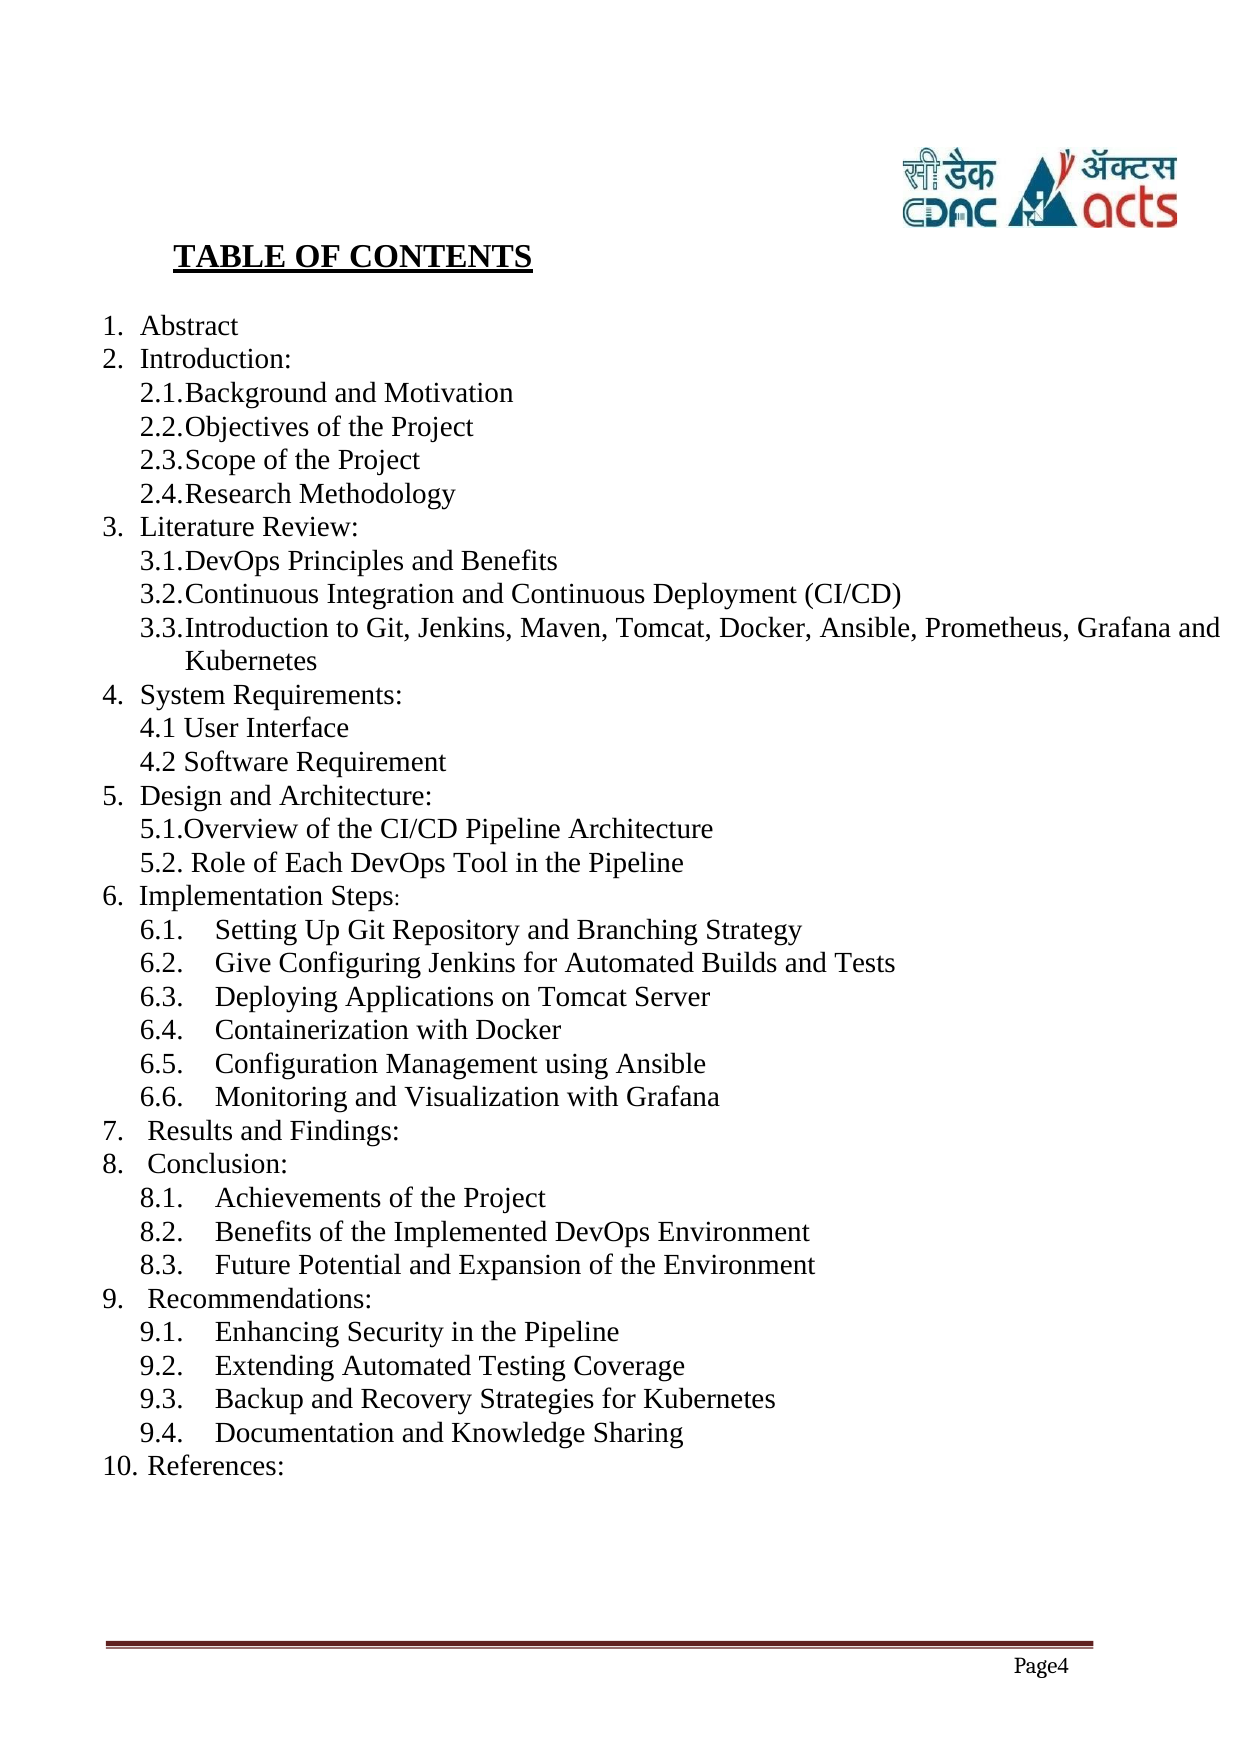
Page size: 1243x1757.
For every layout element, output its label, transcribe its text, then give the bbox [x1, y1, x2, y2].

list Extending Automated Testing Coverage [139, 1348, 1234, 1381]
list Enhancing Security in the Pipeline [139, 1314, 1234, 1348]
list System Requirements: [102, 677, 1234, 711]
list Setting Up Git Repository and Branching Strategy [139, 912, 1234, 945]
list Research Methodology [139, 476, 1234, 509]
list Benefits of the Implemented DevOps Environment [139, 1214, 1234, 1247]
list Monitoring and Visualization with Grafana [139, 1079, 1234, 1113]
list Documentation and Knowledge Sharing [139, 1415, 1234, 1448]
list Design and Architecture: [102, 778, 1234, 811]
list Configuration Management using Ansible [139, 1046, 1234, 1079]
text 5.2. Role of Each DevOps Tool in the Pipeline [139, 845, 1234, 878]
list Future Potential and Expansion of the Environment [139, 1247, 1234, 1281]
list Give Configuring Jenkins for Automated Builds and Tests [139, 945, 1234, 979]
list Achievements of the Project [139, 1180, 1234, 1214]
list Introduction to Git, Jenkins, Maven, Tomcat, Docker, Ansible, Prometheus, Grafana and Kubernetes [139, 610, 1234, 677]
list Background and Motivation [139, 375, 1234, 409]
list Objectives of the Project [139, 409, 1234, 442]
list Literature Review: [102, 509, 1234, 543]
list Conclusion: [102, 1147, 1234, 1180]
list Containerization with Docker [139, 1012, 1234, 1046]
text 4.2 Software Requirement [102, 744, 1234, 778]
list Backup and Recovery Strategies for Kubernetes [139, 1381, 1234, 1415]
picture [902, 147, 1178, 228]
list References: [102, 1448, 1234, 1482]
list Recommendations: [102, 1281, 1234, 1314]
list Continuous Integration and Continuous Deployment (CI/CD) [139, 576, 1234, 610]
list Abstract [102, 308, 1234, 342]
text 6. Implementation Steps: [102, 878, 1234, 912]
text TABLE OF CONTENTS [173, 236, 1234, 274]
list Introduction: [102, 342, 1234, 375]
list Results and Findings: [102, 1113, 1234, 1147]
list Scope of the Project [139, 442, 1234, 476]
list Deploying Applications on Tomcat Server [139, 979, 1234, 1012]
list DevOps Principles and Benefits [139, 543, 1234, 576]
list 4.1 User Interface [139, 711, 1234, 744]
text 5.1.Overview of the CI/CD Pipeline Architecture [139, 811, 1234, 845]
